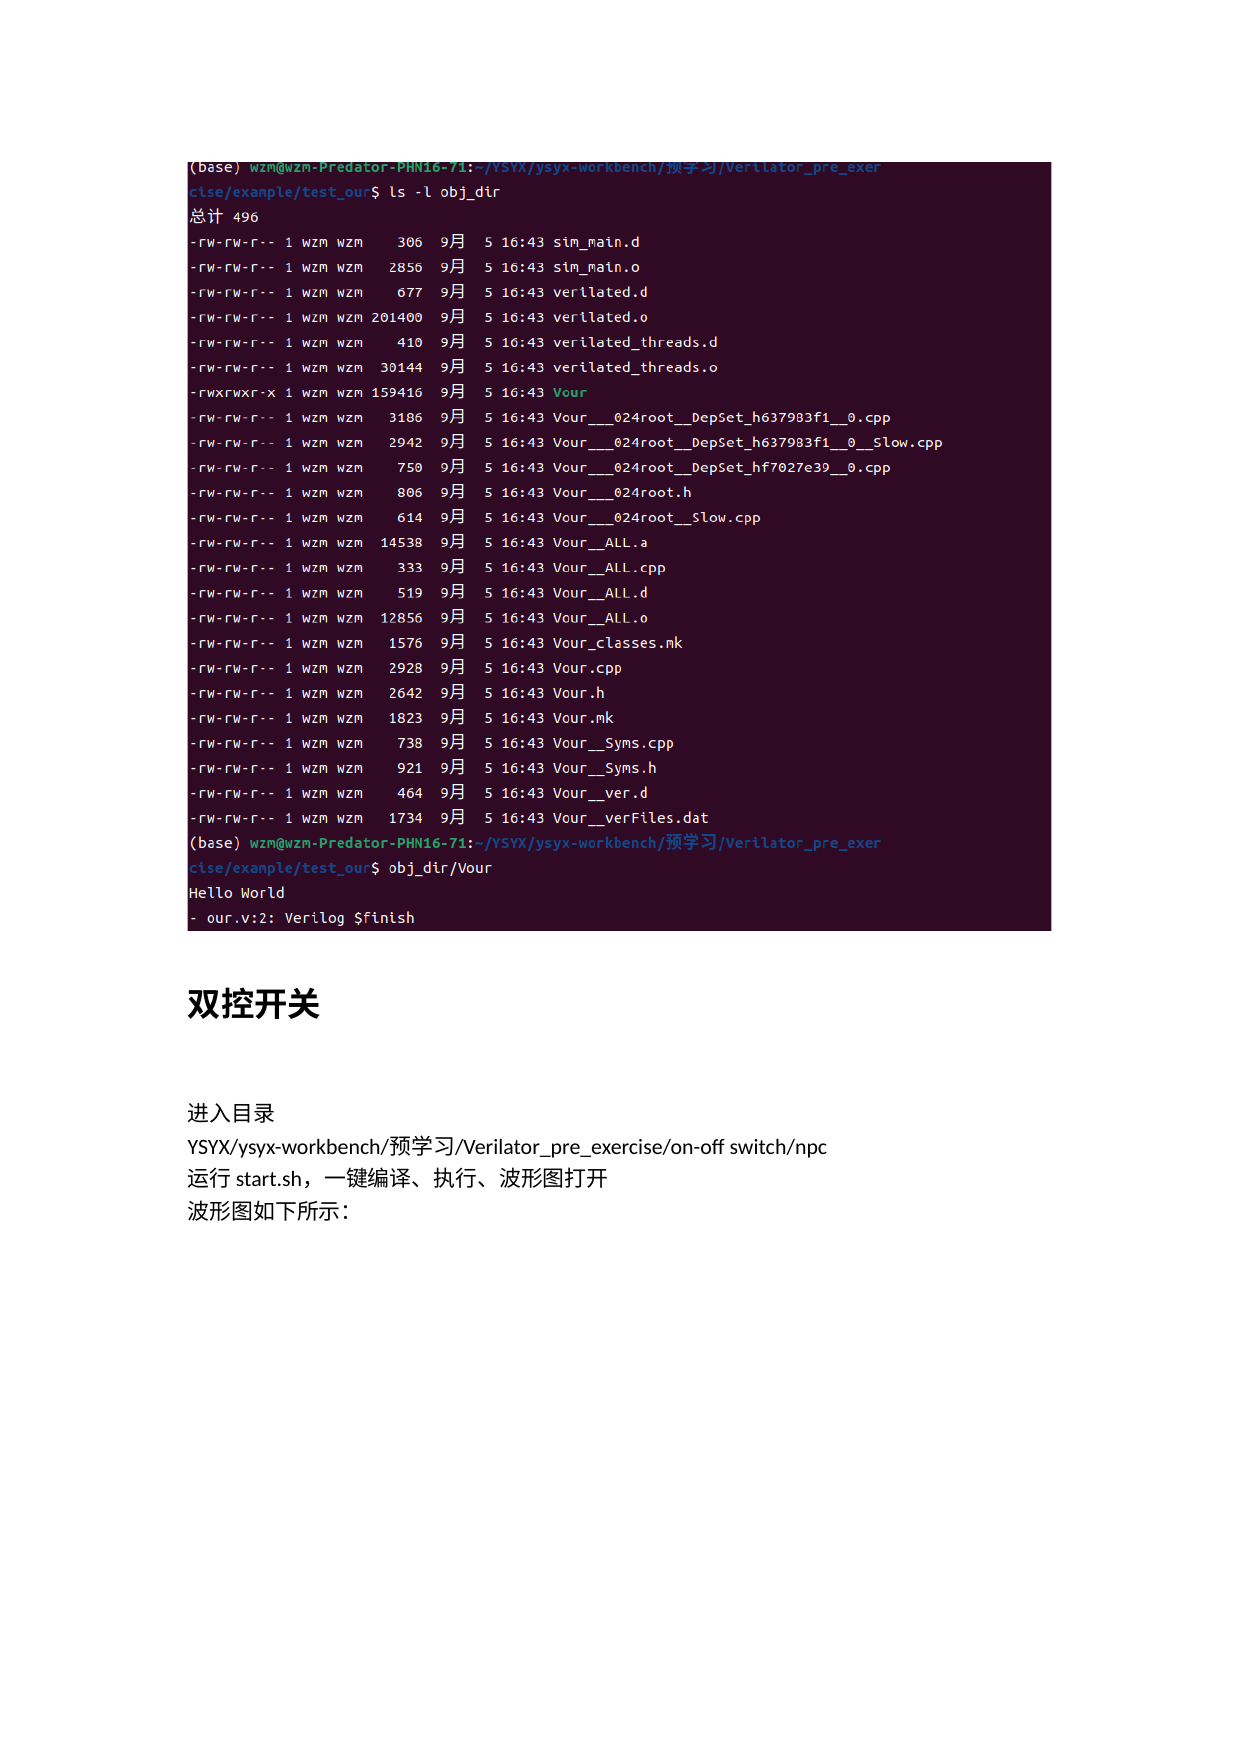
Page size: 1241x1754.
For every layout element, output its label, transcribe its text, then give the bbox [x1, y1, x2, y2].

text 运行start.sh，一键编译、执行、波形图打开 [187, 1161, 1053, 1193]
picture [187, 162, 1052, 931]
subtitle 双控开关 [187, 969, 1053, 1034]
text 波形图如下所示： [187, 1193, 1053, 1226]
text YSYX/ysyx-workbench/预学习/Verilator_pre_exercise/on-off switch/npc [187, 1128, 1053, 1161]
text 进入目录 [187, 1096, 1053, 1128]
